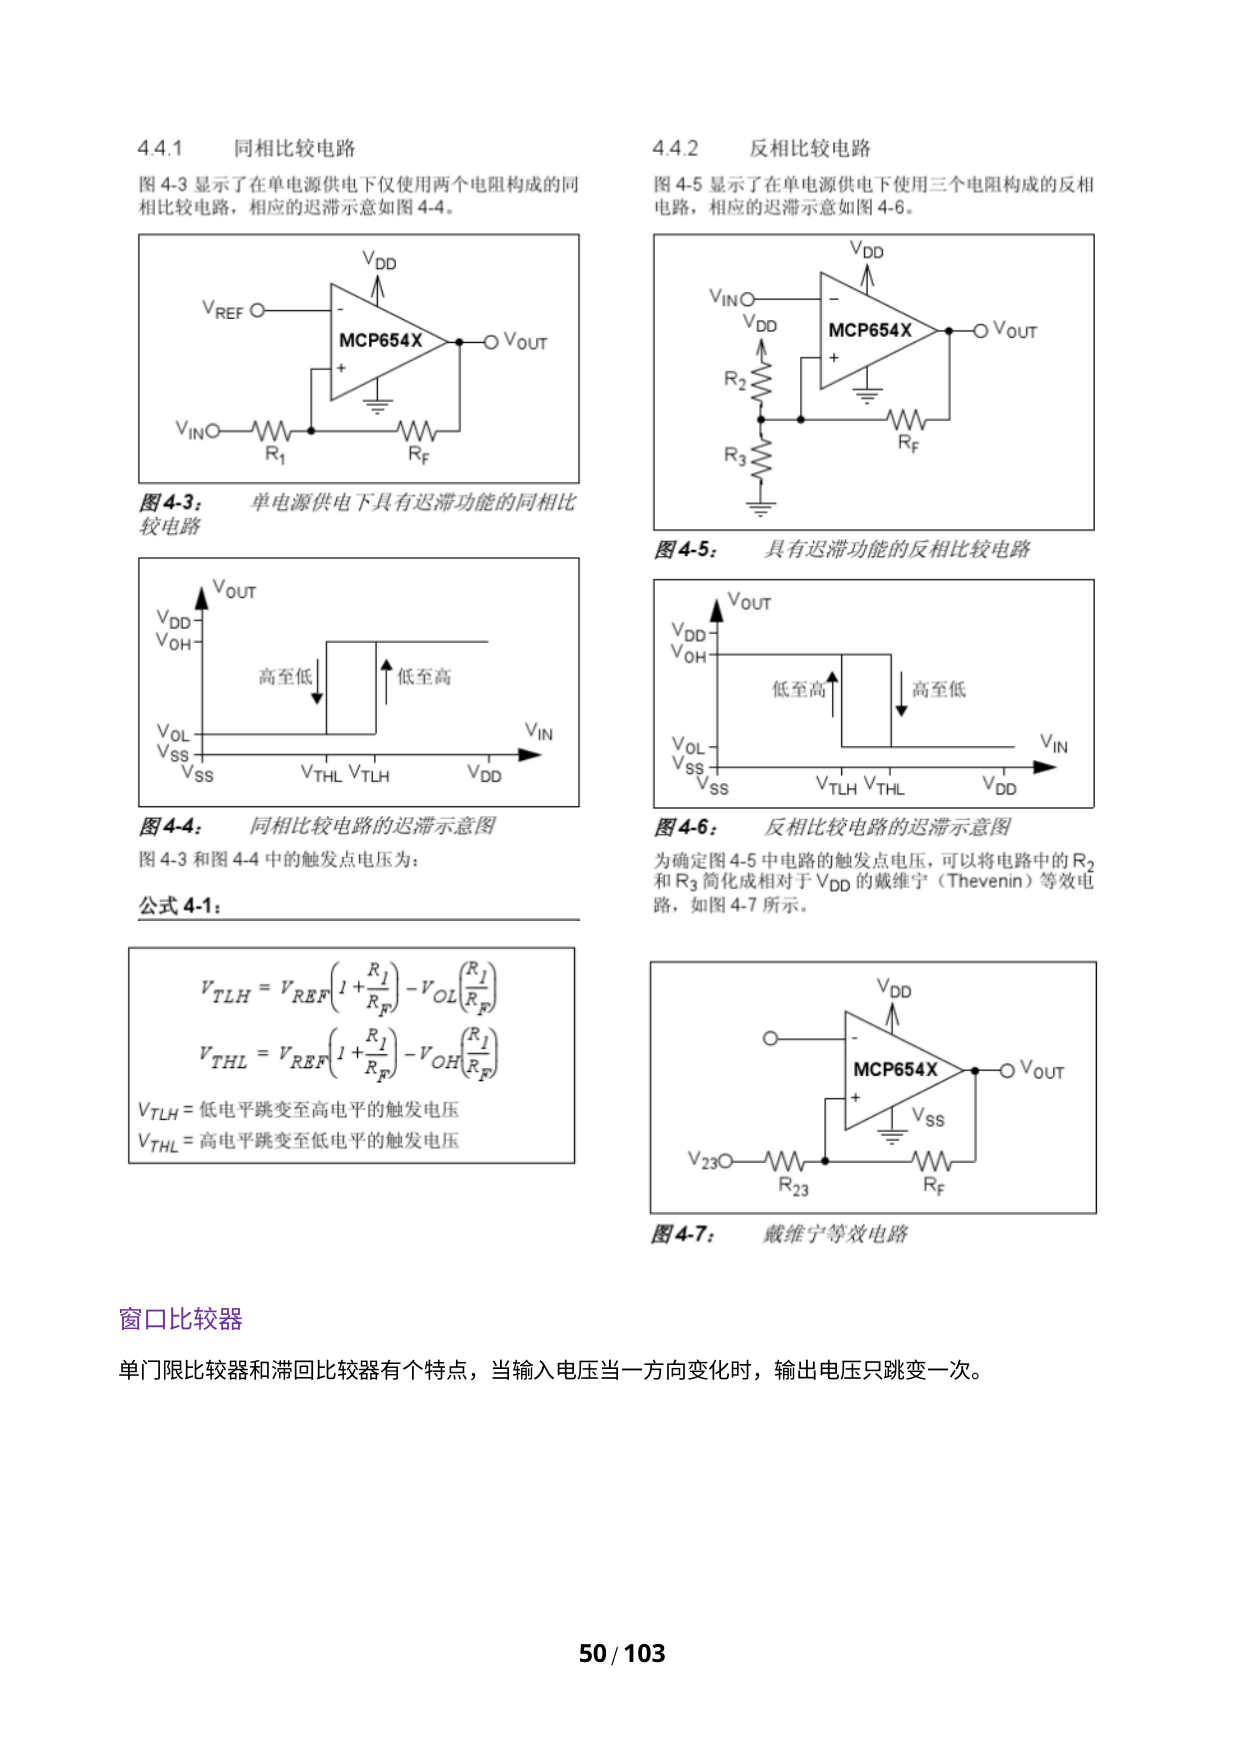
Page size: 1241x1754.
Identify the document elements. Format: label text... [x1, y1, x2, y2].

text 单门限比较器和滞回比较器有个特点，当输入电压当一方向变化时，输出电压只跳变一次。 [118, 1352, 1122, 1386]
picture [118, 944, 1123, 1268]
text 窗口比较器 [118, 1284, 1122, 1352]
picture [118, 129, 1123, 921]
